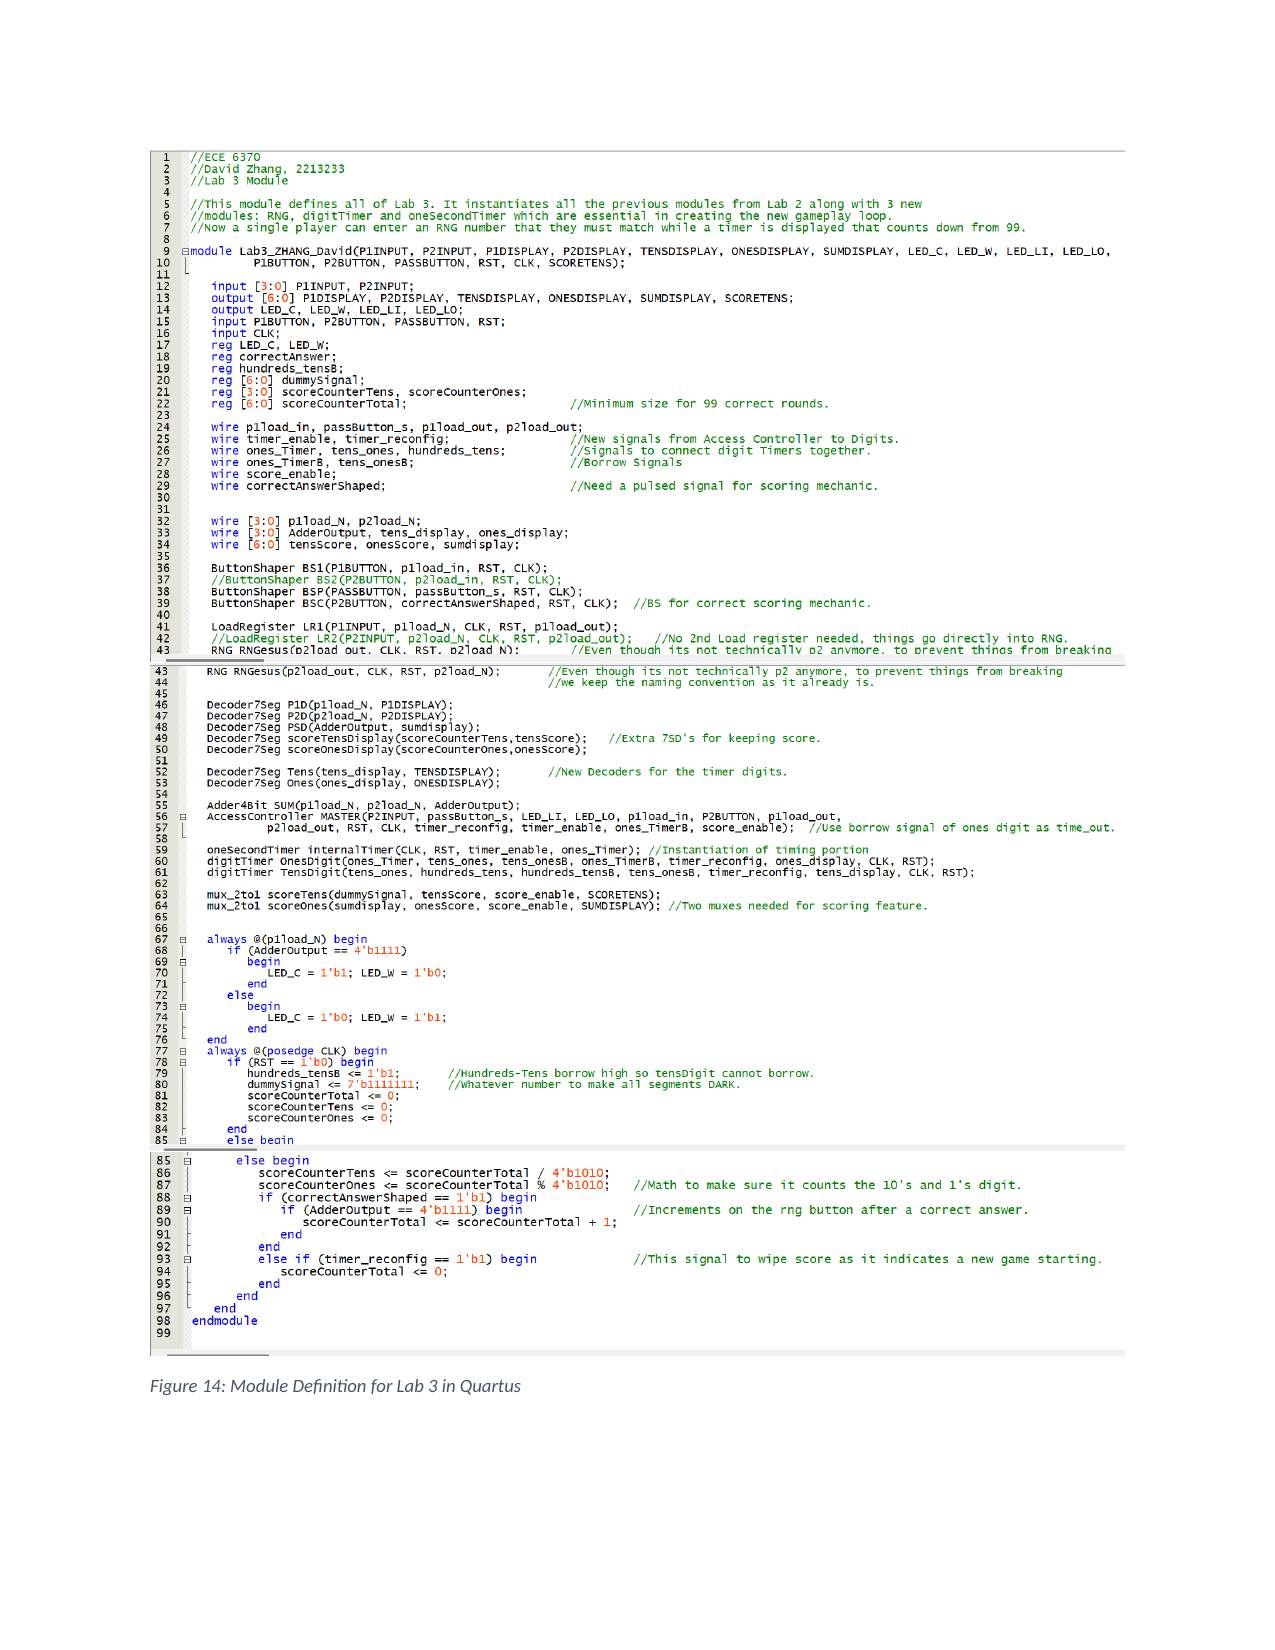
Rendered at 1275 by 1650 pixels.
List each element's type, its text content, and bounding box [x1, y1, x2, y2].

picture [150, 150, 1125, 662]
picture [150, 1152, 1125, 1356]
picture [150, 663, 1125, 1151]
